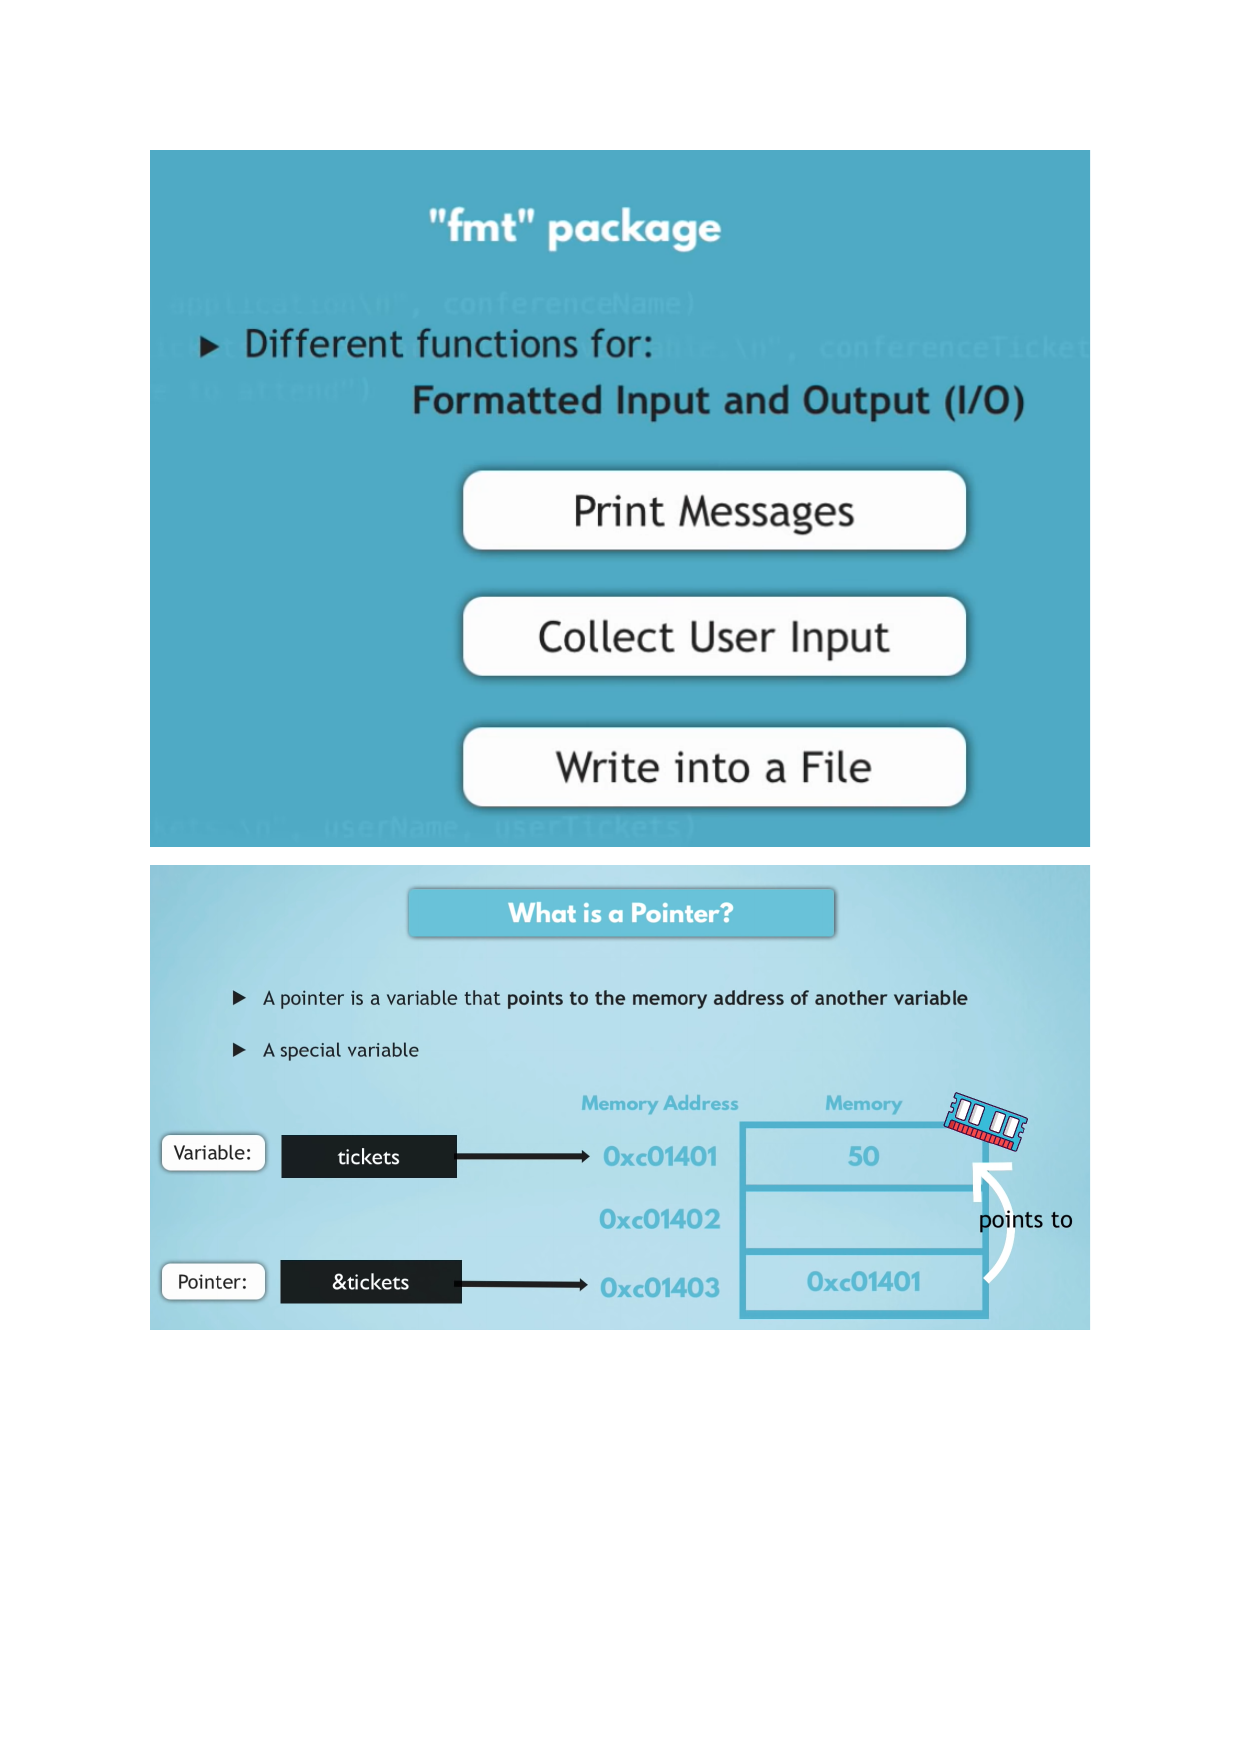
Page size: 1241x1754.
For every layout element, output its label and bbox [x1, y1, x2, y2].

picture [150, 865, 1091, 1330]
picture [150, 150, 1091, 847]
